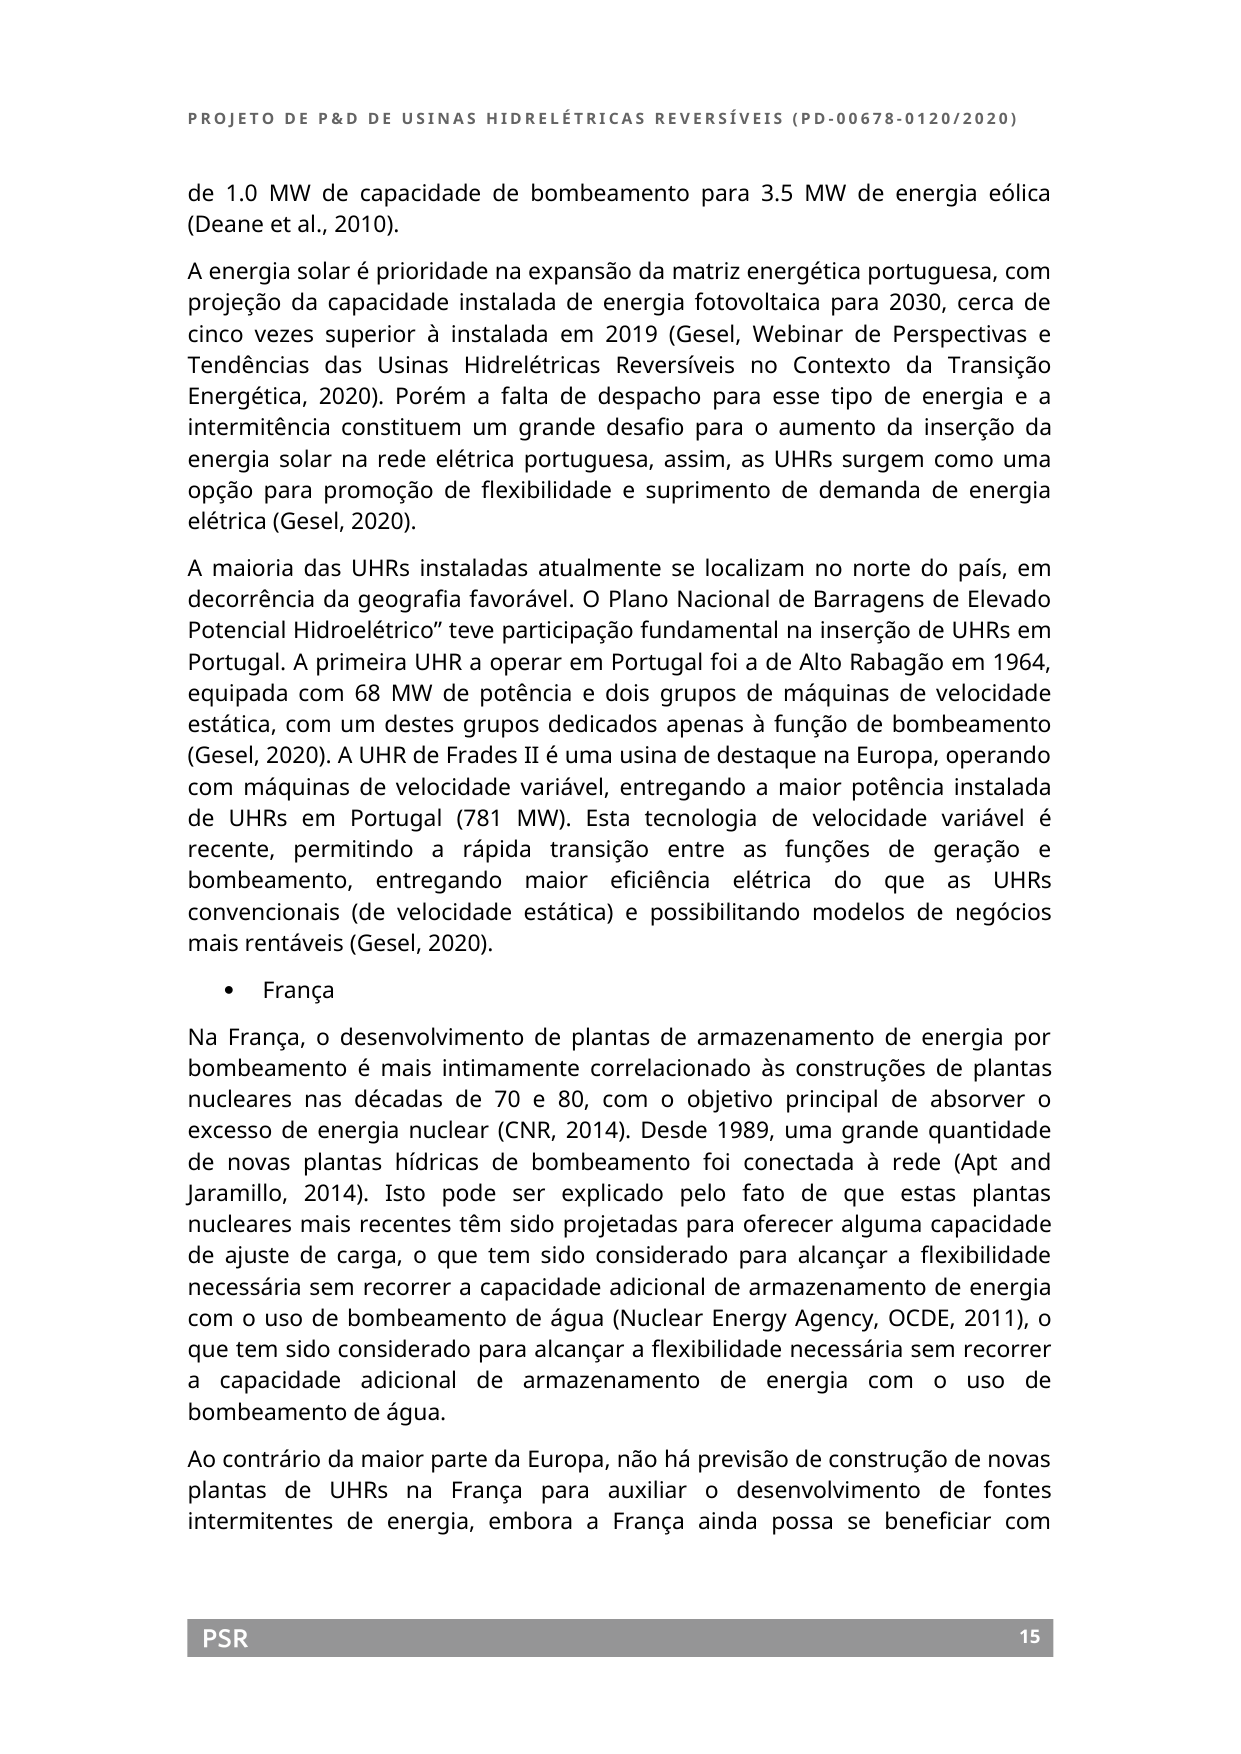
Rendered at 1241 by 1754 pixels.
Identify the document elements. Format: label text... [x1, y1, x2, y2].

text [187, 1443, 1053, 1536]
text A energia solar é prioridade na expansão da matriz energética portuguesa, com projeção da capacidade instalada de energia fotovoltaica para 2030, cerca de cinco vezes superior à instalada em 2019 (Gesel, Webinar de Perspectivas e Tendências das Usinas Hidrelétricas Reversíveis no Contexto da Transição Energética, 2020). Porém a falta de despacho para esse tipo de energia e a intermitência constituem um grande desafio para o aumento da inserção da energia solar na rede elétrica portuguesa, assim, as UHRs surgem como uma opção para promoção de flexibilidade e suprimento de demanda de energia elétrica (Gesel, 2020). [187, 255, 1053, 536]
list França [225, 974, 1053, 1005]
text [187, 177, 1053, 239]
text Na França, o desenvolvimento de plantas de armazenamento de energia por bombeamento é mais intimamente correlacionado às construções de plantas nucleares nas décadas de 70 e 80, com o objetivo principal de absorver o excesso de energia nuclear (CNR, 2014). Desde 1989, uma grande quantidade de novas plantas hídricas de bombeamento foi conectada à rede (Apt and Jaramillo, 2014). Isto pode ser explicado pelo fato de que estas plantas nucleares mais recentes têm sido projetadas para oferecer alguma capacidade de ajuste de carga, o que tem sido considerado para alcançar a flexibilidade necessária sem recorrer a capacidade adicional de armazenamento de energia com o uso de bombeamento de água (Nuclear Energy Agency, OCDE, 2011), o que tem sido considerado para alcançar a flexibilidade necessária sem recorrer a capacidade adicional de armazenamento de energia com o uso de bombeamento de água. [187, 1021, 1053, 1427]
text A maioria das UHRs instaladas atualmente se localizam no norte do país, em decorrência da geografia favorável. O Plano Nacional de Barragens de Elevado Potencial Hidroelétrico” teve participação fundamental na inserção de UHRs em Portugal. A primeira UHR a operar em Portugal foi a de Alto Rabagão em 1964, equipada com 68 MW de potência e dois grupos de máquinas de velocidade estática, com um destes grupos dedicados apenas à função de bombeamento (Gesel, 2020). A UHR de Frades II é uma usina de destaque na Europa, operando com máquinas de velocidade variável, entregando a maior potência instalada de UHRs em Portugal (781 MW). Esta tecnologia de velocidade variável é recente, permitindo a rápida transição entre as funções de geração e bombeamento, entregando maior eficiência elétrica do que as UHRs convencionais (de velocidade estática) e possibilitando modelos de negócios mais rentáveis (Gesel, 2020). [187, 552, 1053, 958]
picture [201, 1628, 250, 1649]
